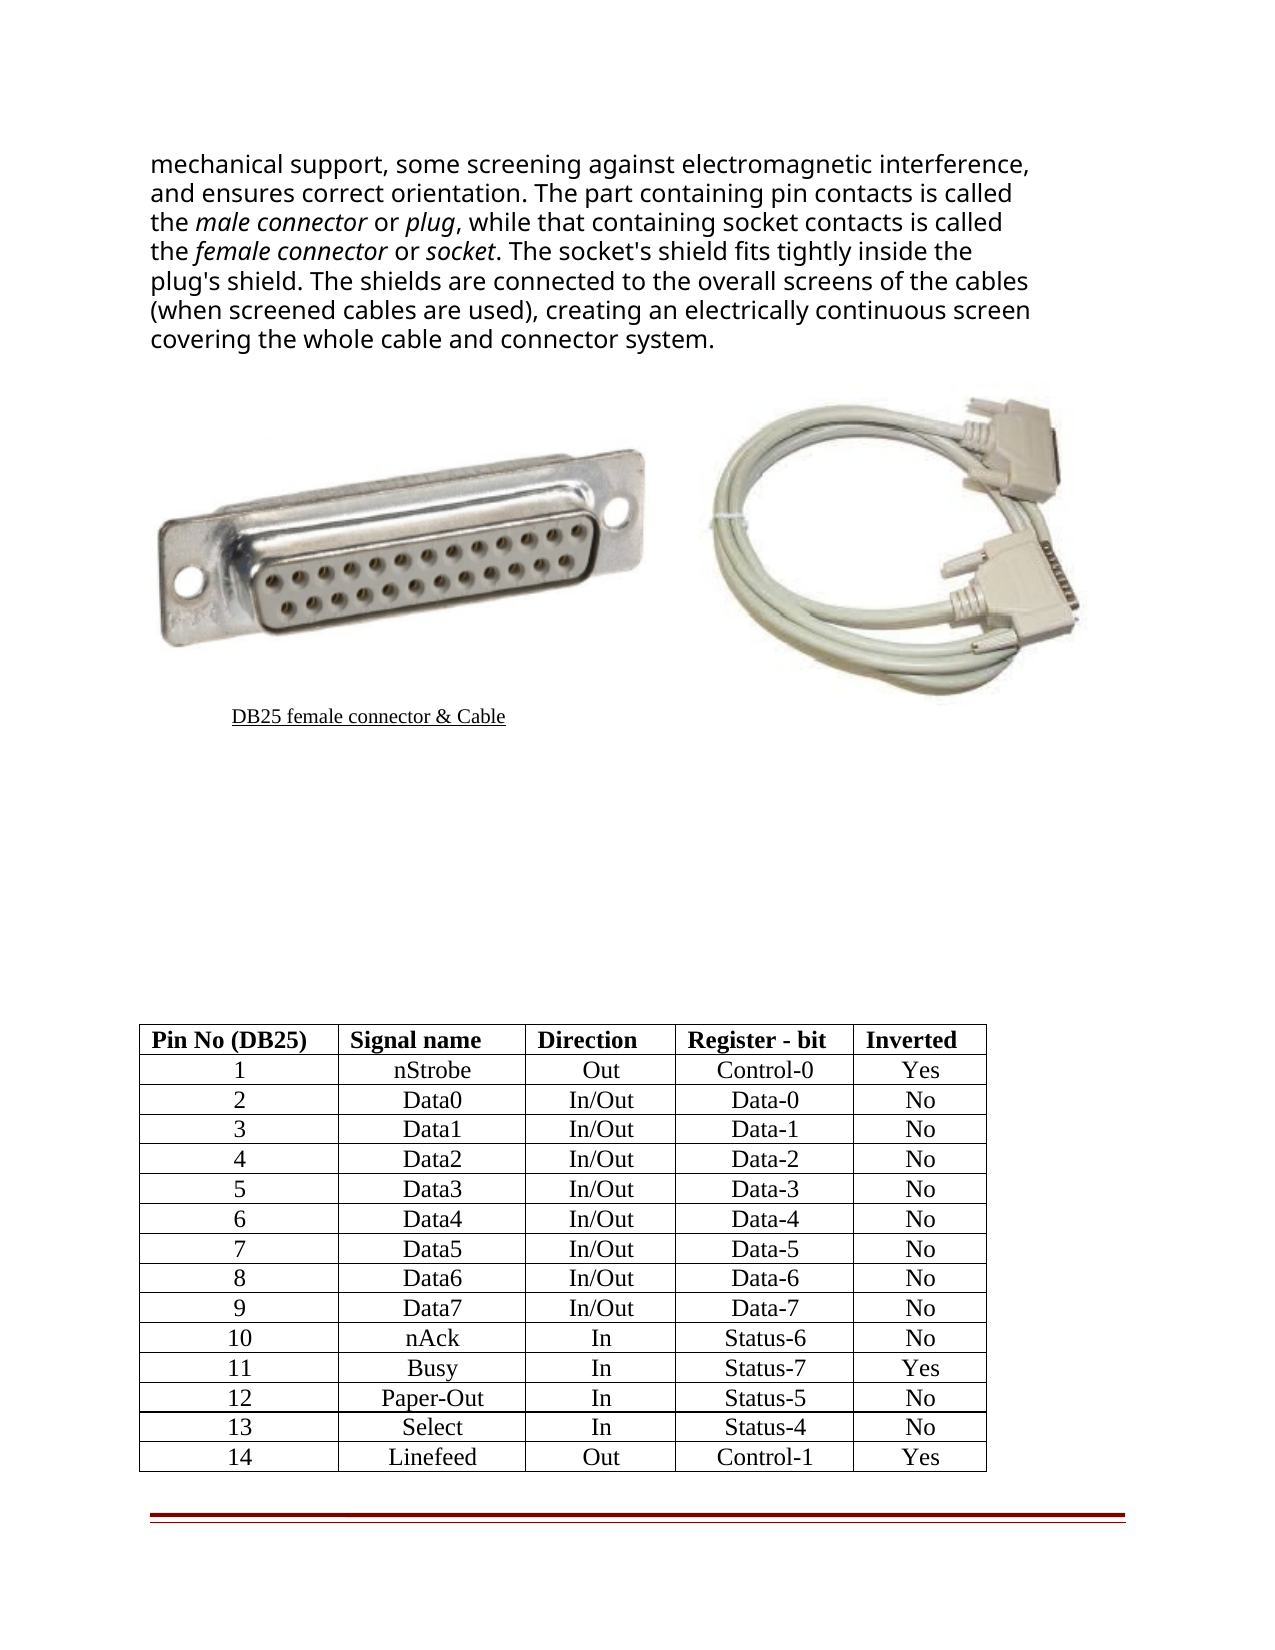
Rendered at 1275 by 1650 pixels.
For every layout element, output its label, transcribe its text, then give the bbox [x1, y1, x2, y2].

text mechanical support, some screening against electromagnetic interference, [150, 150, 1275, 179]
text DB25 female connector & Cable [231, 705, 1275, 728]
picture [697, 381, 1092, 705]
text and ensures correct orientation. The part containing pin contacts is called [150, 179, 1275, 208]
text covering the whole cable and connector system. [150, 325, 1275, 354]
text the female connector or socket. The socket's shield fits tightly inside the [150, 237, 1275, 267]
text plug's shield. The shields are connected to the overall screens of the cables [150, 267, 1275, 296]
text the male connector or plug, while that containing socket contacts is called [150, 208, 1275, 237]
picture [147, 437, 653, 707]
text (when screened cables are used), creating an electrically continuous screen [150, 296, 1275, 325]
